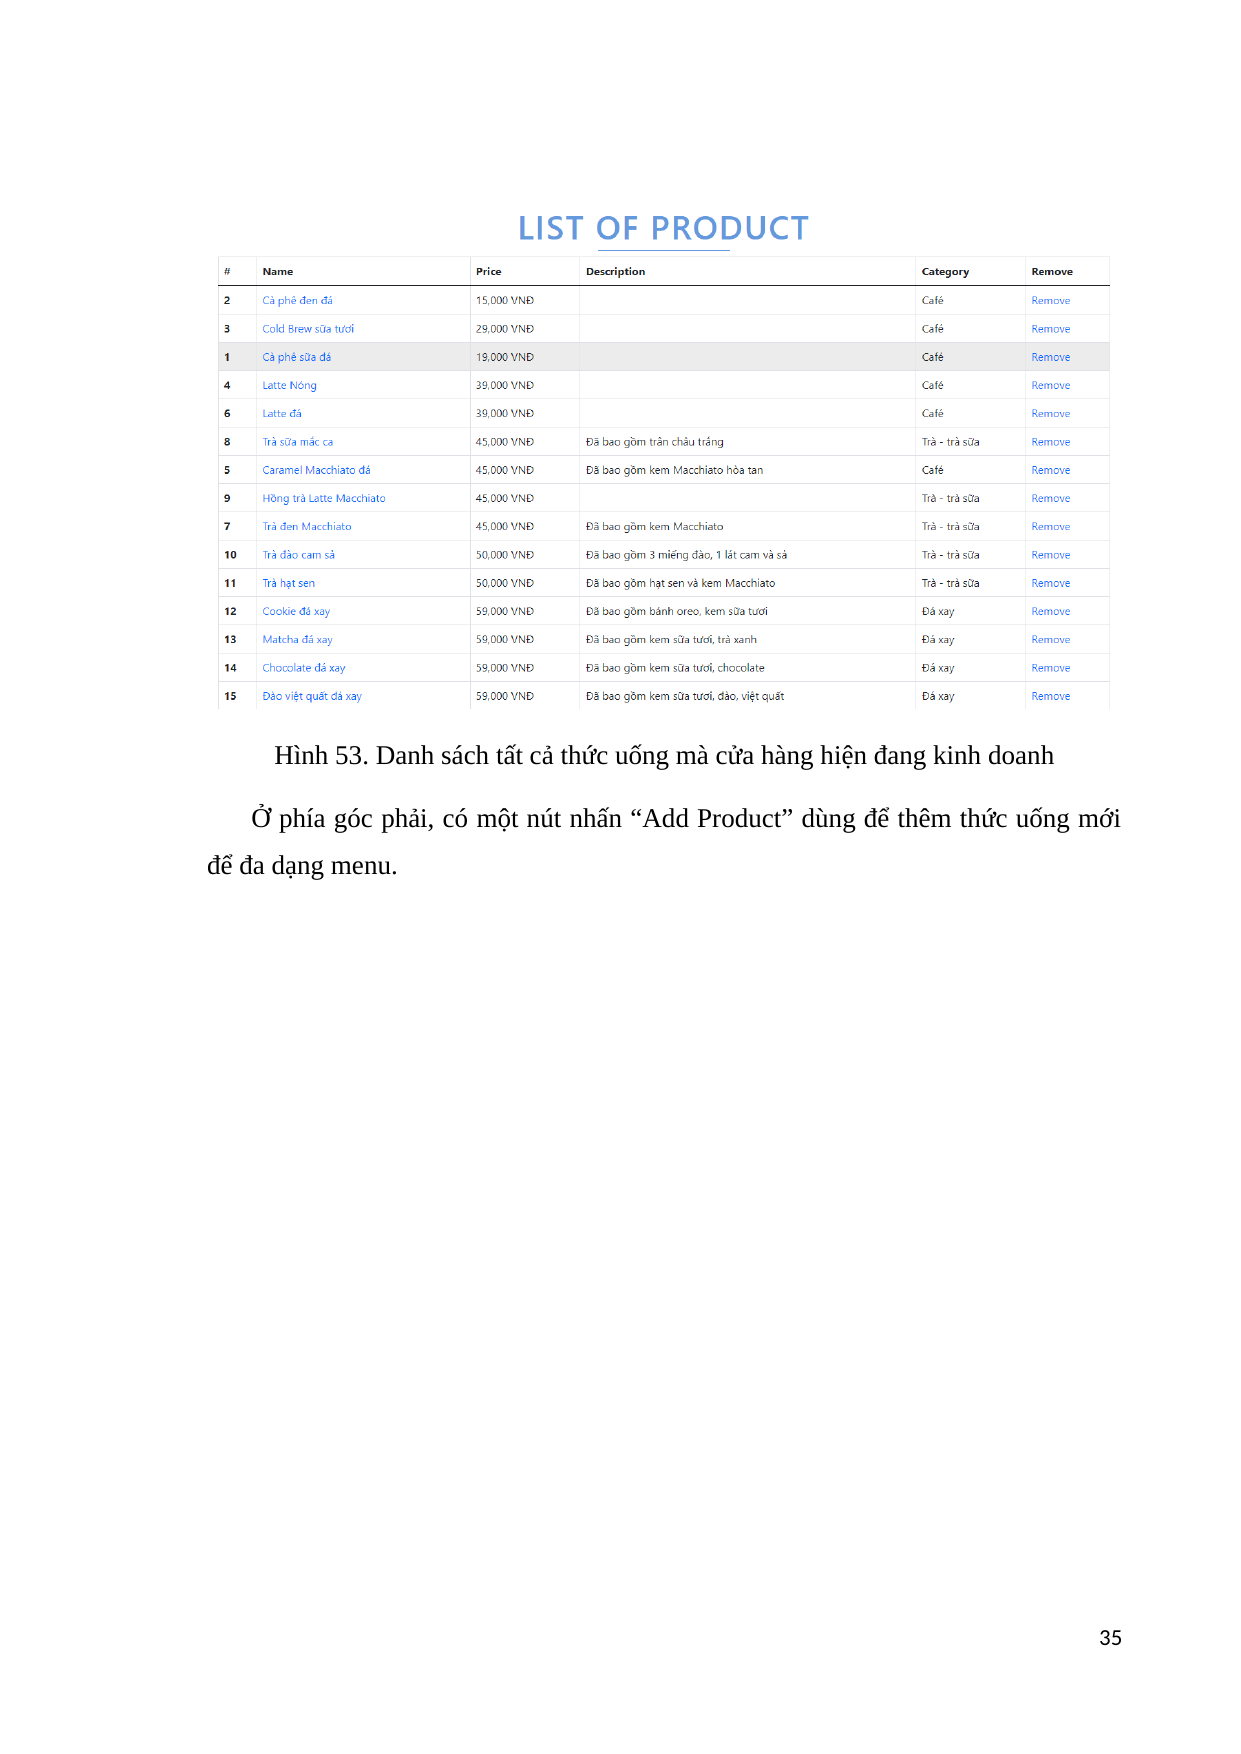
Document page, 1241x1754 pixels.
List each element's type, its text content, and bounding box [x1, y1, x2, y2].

text Ở phía góc phải, có một nút nhấn “Add Product” dùng để thêm thức uống mới để đa dạng menu. [207, 802, 1122, 880]
text Hình 53. Danh sách tất cả thức uống mà cửa hàng hiện đang kinh doanh [207, 739, 1122, 770]
picture [206, 206, 1123, 709]
